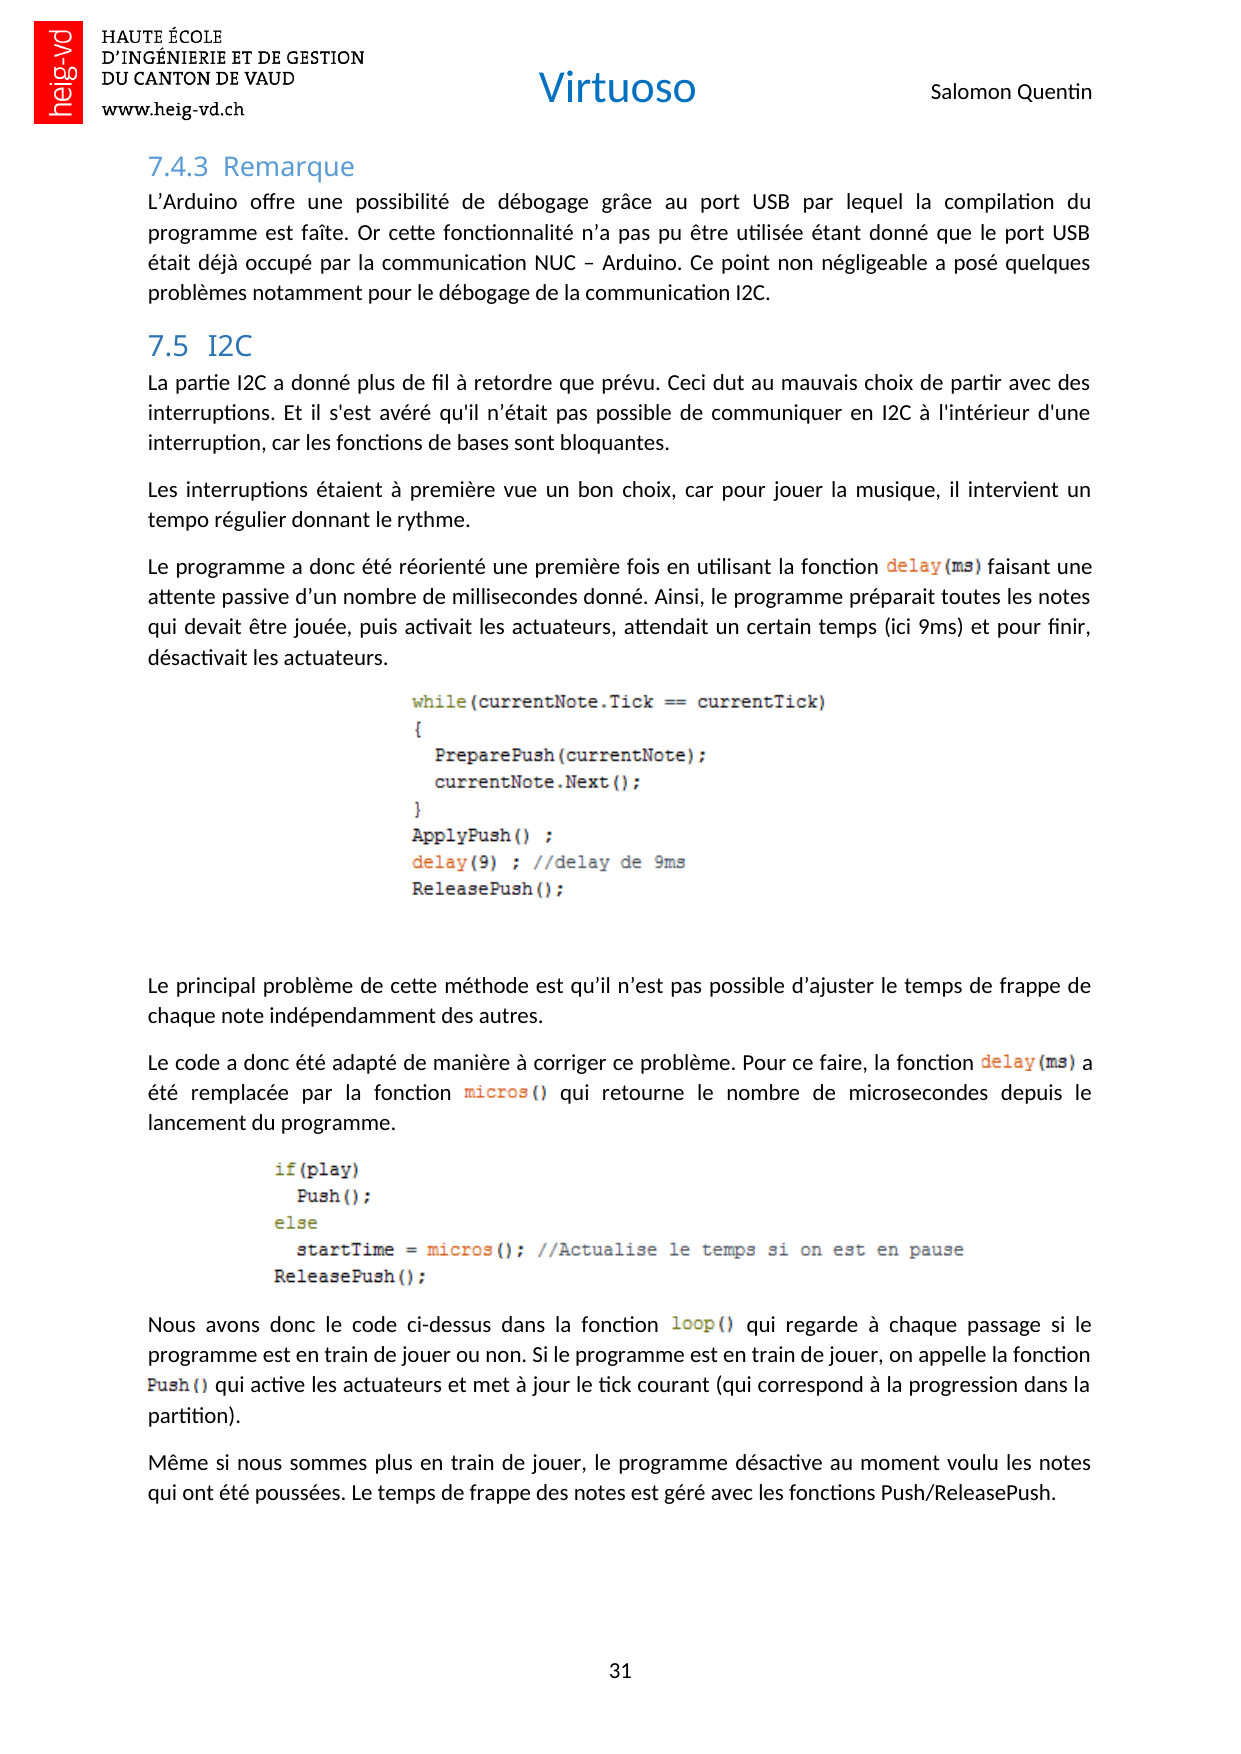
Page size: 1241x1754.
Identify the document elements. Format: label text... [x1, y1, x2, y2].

picture [33, 21, 364, 124]
picture [887, 557, 981, 575]
subtitle Remarque [148, 148, 1093, 184]
subtitle I2C [148, 325, 1093, 364]
text Le programme a donc été réorienté une première fois en utilisant la fonction faisant une attente passive d’un nombre de millisecondes donné. Ainsi, le programme préparait toutes les notes qui devait être jouée, puis activait les actuateurs, attendait un certain temps (ici 9ms) et pour finir, désactivait les actuateurs. [148, 552, 1093, 671]
text Nous avons donc le code ci-dessus dans la fonction qui regarde à chaque passage si le programme est en train de jouer ou non. Si le programme est en train de jouer, on appelle la fonction qui active les actuateurs et met à jour le tick courant (qui correspond à la progression dans la partition). [148, 1310, 1093, 1429]
text Le principal problème de cette méthode est qu’il n’est pas possible d’ajuster le temps de frappe de chaque note indépendamment des autres. [148, 971, 1093, 1029]
picture [464, 1085, 548, 1101]
text La partie I2C a donné plus de fil à retordre que prévu. Ceci dut au mauvais choix de partir avec des interruptions. Et il s'est avéré qu'il n’était pas possible de communiquer en I2C à l'intérieur d'une interruption, car les fonctions de bases sont bloquantes. [148, 368, 1093, 456]
text Le code a donc été adapté de manière à corriger ce problème. Pour ce faire, la fonction a été remplacée par la fonction qui retourne le nombre de microsecondes depuis le lancement du programme. [148, 1048, 1093, 1136]
text Même si nous sommes plus en train de jouer, le programme désactive au moment voulu les notes qui ont été poussées. Le temps de frappe des notes est géré avec les fonctions Push/ReleasePush. [148, 1448, 1093, 1506]
picture [670, 1315, 737, 1333]
picture [270, 1155, 970, 1292]
picture [981, 1053, 1076, 1071]
picture [147, 1377, 210, 1393]
text Les interruptions étaient à première vue un bon choix, car pour jouer la musique, il intervient un tempo régulier donnant le rythme. [148, 475, 1093, 533]
text L’Arduino offre une possibilité de débogage grâce au port USB par lequel la compilation du programme est faîte. Or cette fonctionnalité n’a pas pu être utilisée étant donné que le port USB était déjà occupé par la communication NUC – Arduino. Ce point non négligeable a posé quelques problèmes notamment pour le débogage de la communication I2C. [148, 187, 1093, 306]
picture [408, 689, 832, 906]
